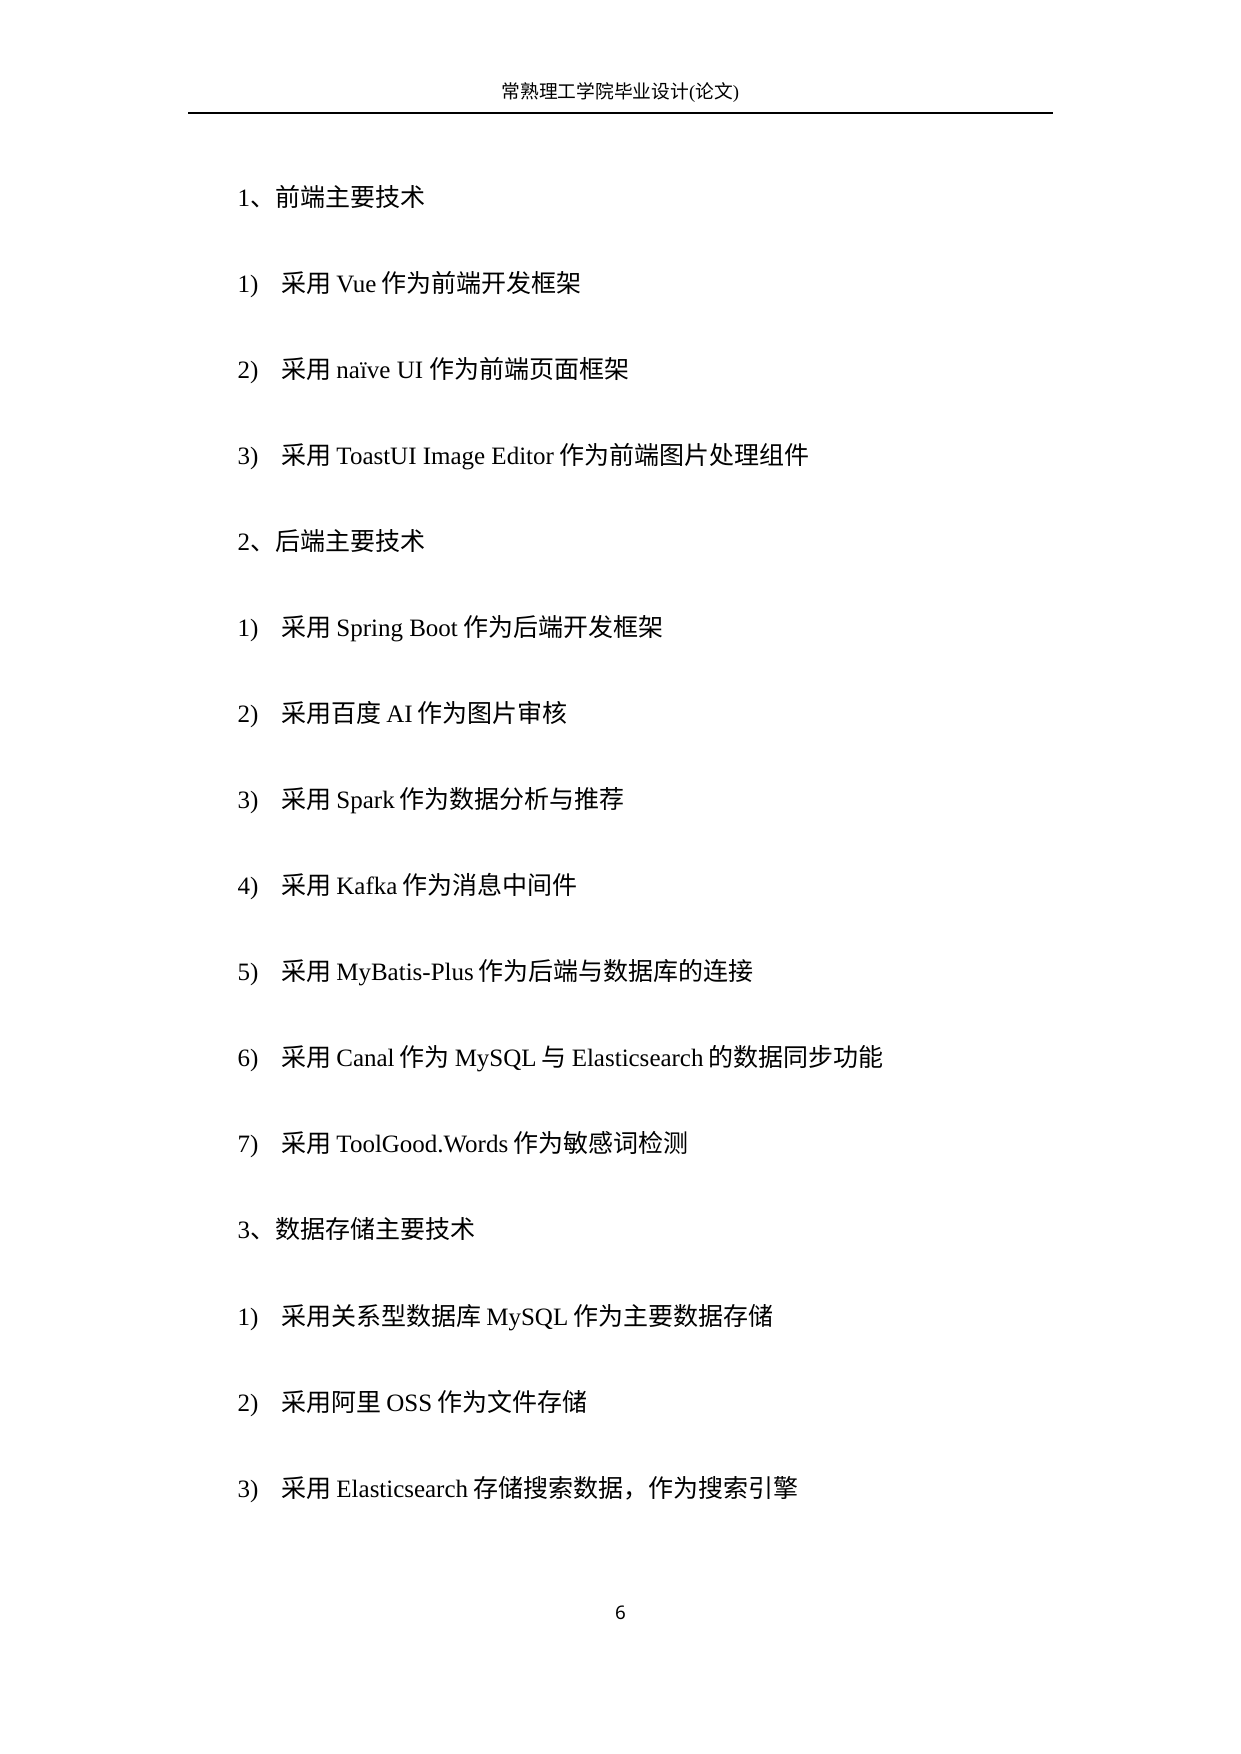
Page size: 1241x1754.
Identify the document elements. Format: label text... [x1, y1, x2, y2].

list 采用Canal作为MySQL与Elasticsearch的数据同步功能 [237, 1022, 1053, 1090]
list 采用Elasticsearch存储搜索数据，作为搜索引擎 [237, 1452, 1053, 1520]
list 采用MyBatis-Plus作为后端与数据库的连接 [237, 936, 1053, 1004]
text 3、数据存储主要技术 [187, 1194, 1053, 1262]
list 采用百度AI作为图片审核 [237, 678, 1053, 746]
text 2、后端主要技术 [187, 506, 1053, 574]
list 采用Spring Boot作为后端开发框架 [237, 592, 1053, 660]
list 采用ToolGood.Words作为敏感词检测 [237, 1108, 1053, 1176]
list 采用阿里OSS作为文件存储 [237, 1366, 1053, 1434]
text 1、前端主要技术 [187, 162, 1053, 229]
list 采用Spark作为数据分析与推荐 [237, 764, 1053, 832]
list 采用ToastUI Image Editor作为前端图片处理组件 [237, 420, 1053, 488]
list 采用Kafka作为消息中间件 [237, 850, 1053, 918]
list 采用Vue作为前端开发框架 [237, 248, 1053, 316]
list 采用关系型数据库MySQL作为主要数据存储 [237, 1280, 1053, 1348]
list 采用naïve UI 作为前端页面框架 [237, 334, 1053, 402]
